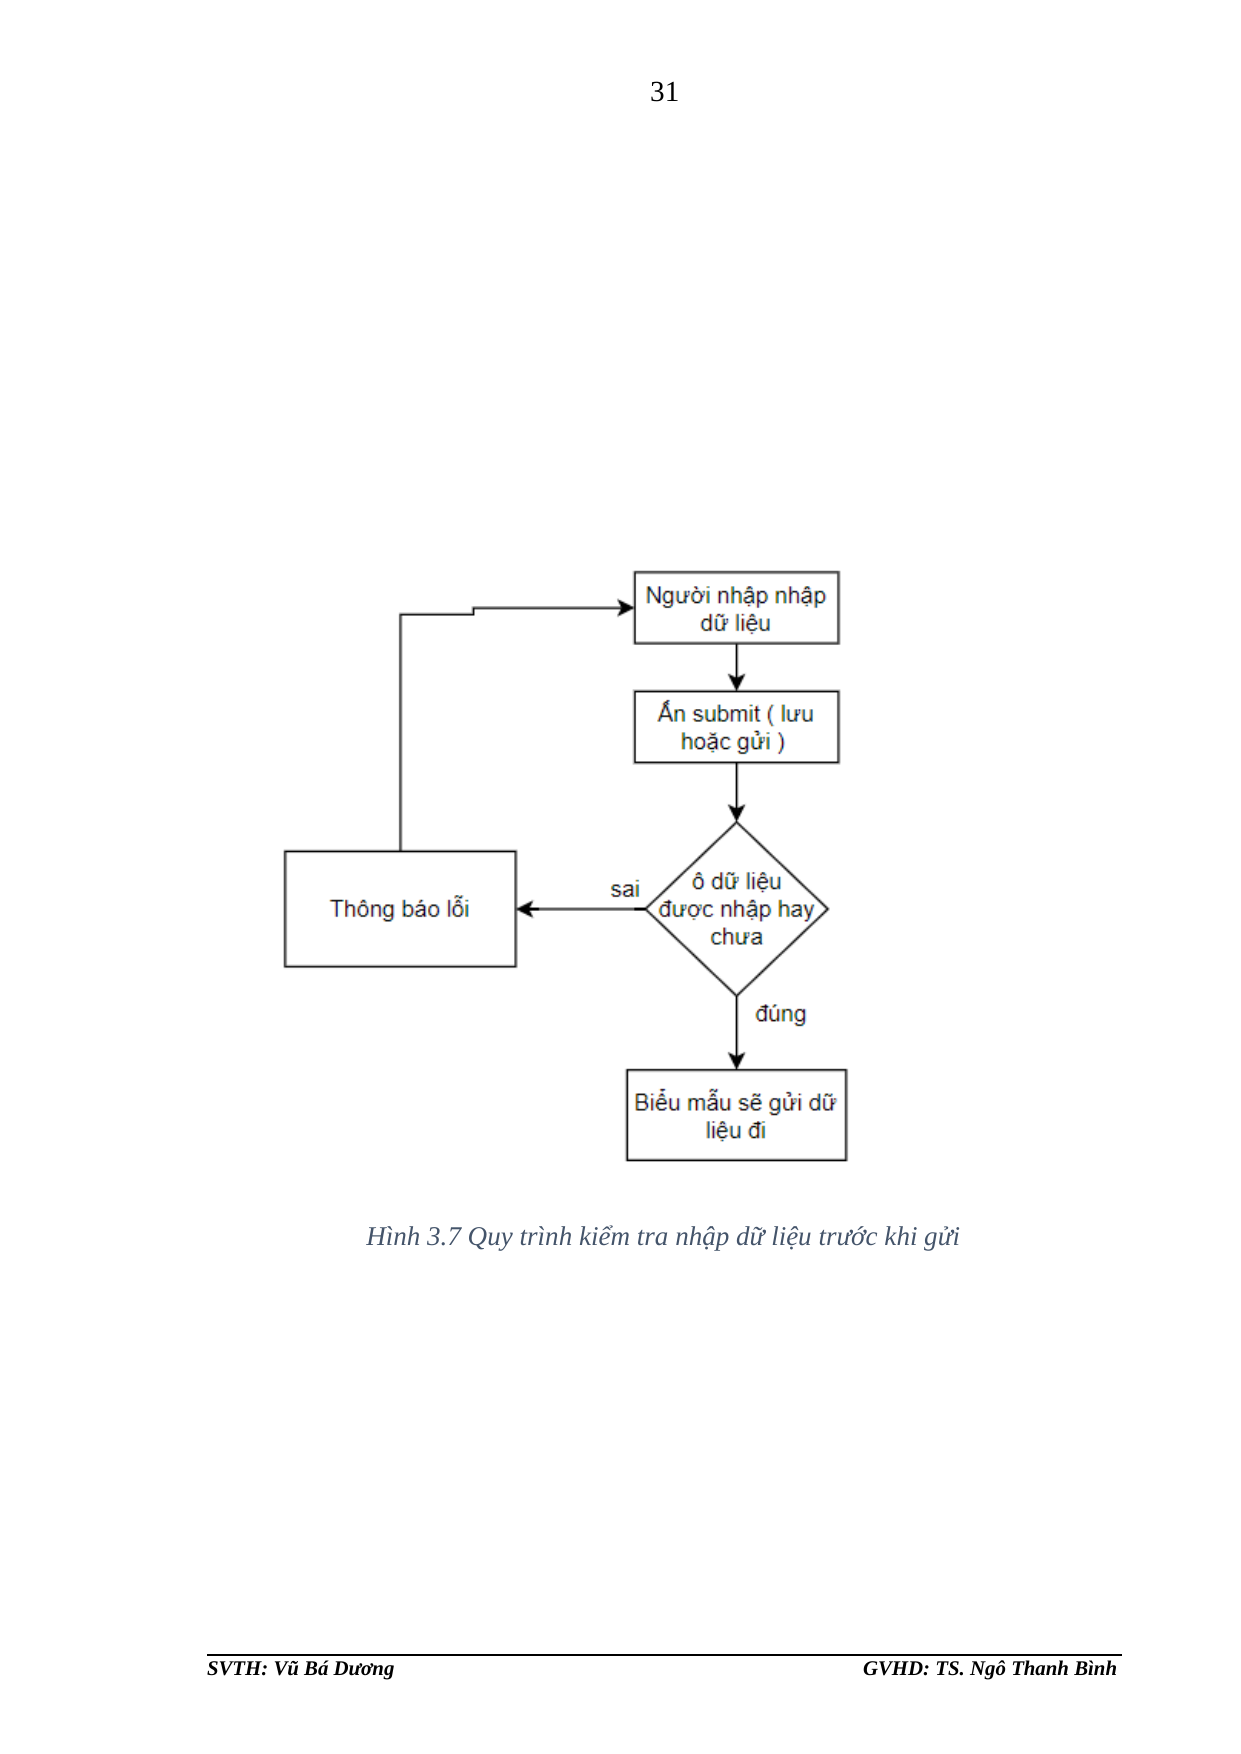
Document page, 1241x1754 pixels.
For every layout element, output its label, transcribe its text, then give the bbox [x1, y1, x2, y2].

picture [238, 542, 1091, 1203]
